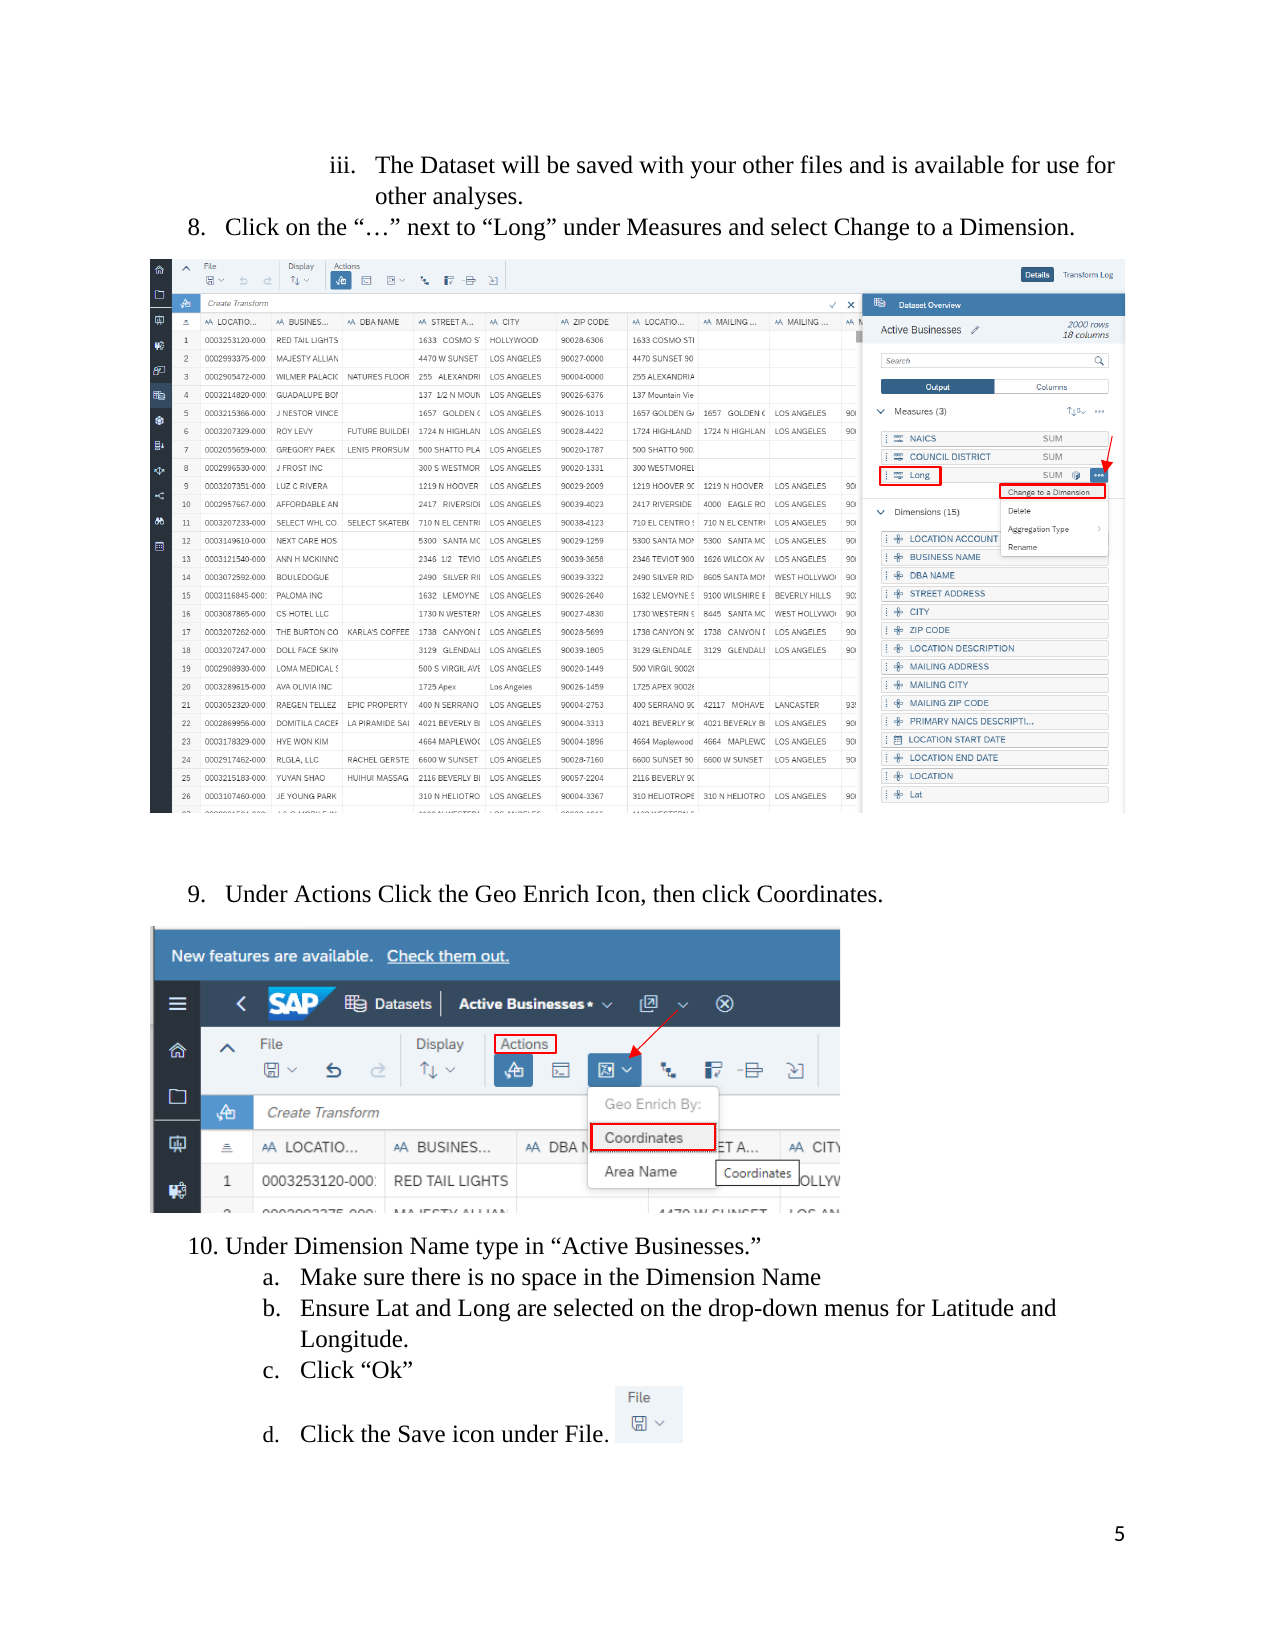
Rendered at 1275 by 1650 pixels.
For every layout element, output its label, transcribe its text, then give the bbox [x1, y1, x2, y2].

list Click the Save icon under File. [262, 1386, 1125, 1448]
picture [614, 1386, 683, 1443]
list Under Dimension Name type in “Active Businesses.” [187, 1231, 1125, 1260]
picture [150, 926, 841, 1213]
list Make sure there is no space in the Dimension Name [262, 1262, 1125, 1291]
picture [150, 259, 1125, 813]
list Click “Ok” [262, 1355, 1125, 1384]
list Click on the “…” next to “Long” under Measures and select Change to a Dimension. [187, 212, 1125, 241]
list Under Actions Click the Geo Enrich Icon, then click Coordinates. [187, 879, 1125, 907]
list Ensure Lat and Long are selected on the drop-down menus for Latitude and Longitude. [262, 1293, 1125, 1353]
list The Dataset will be saved with your other files and is available for use for other analyses. [356, 150, 1125, 210]
